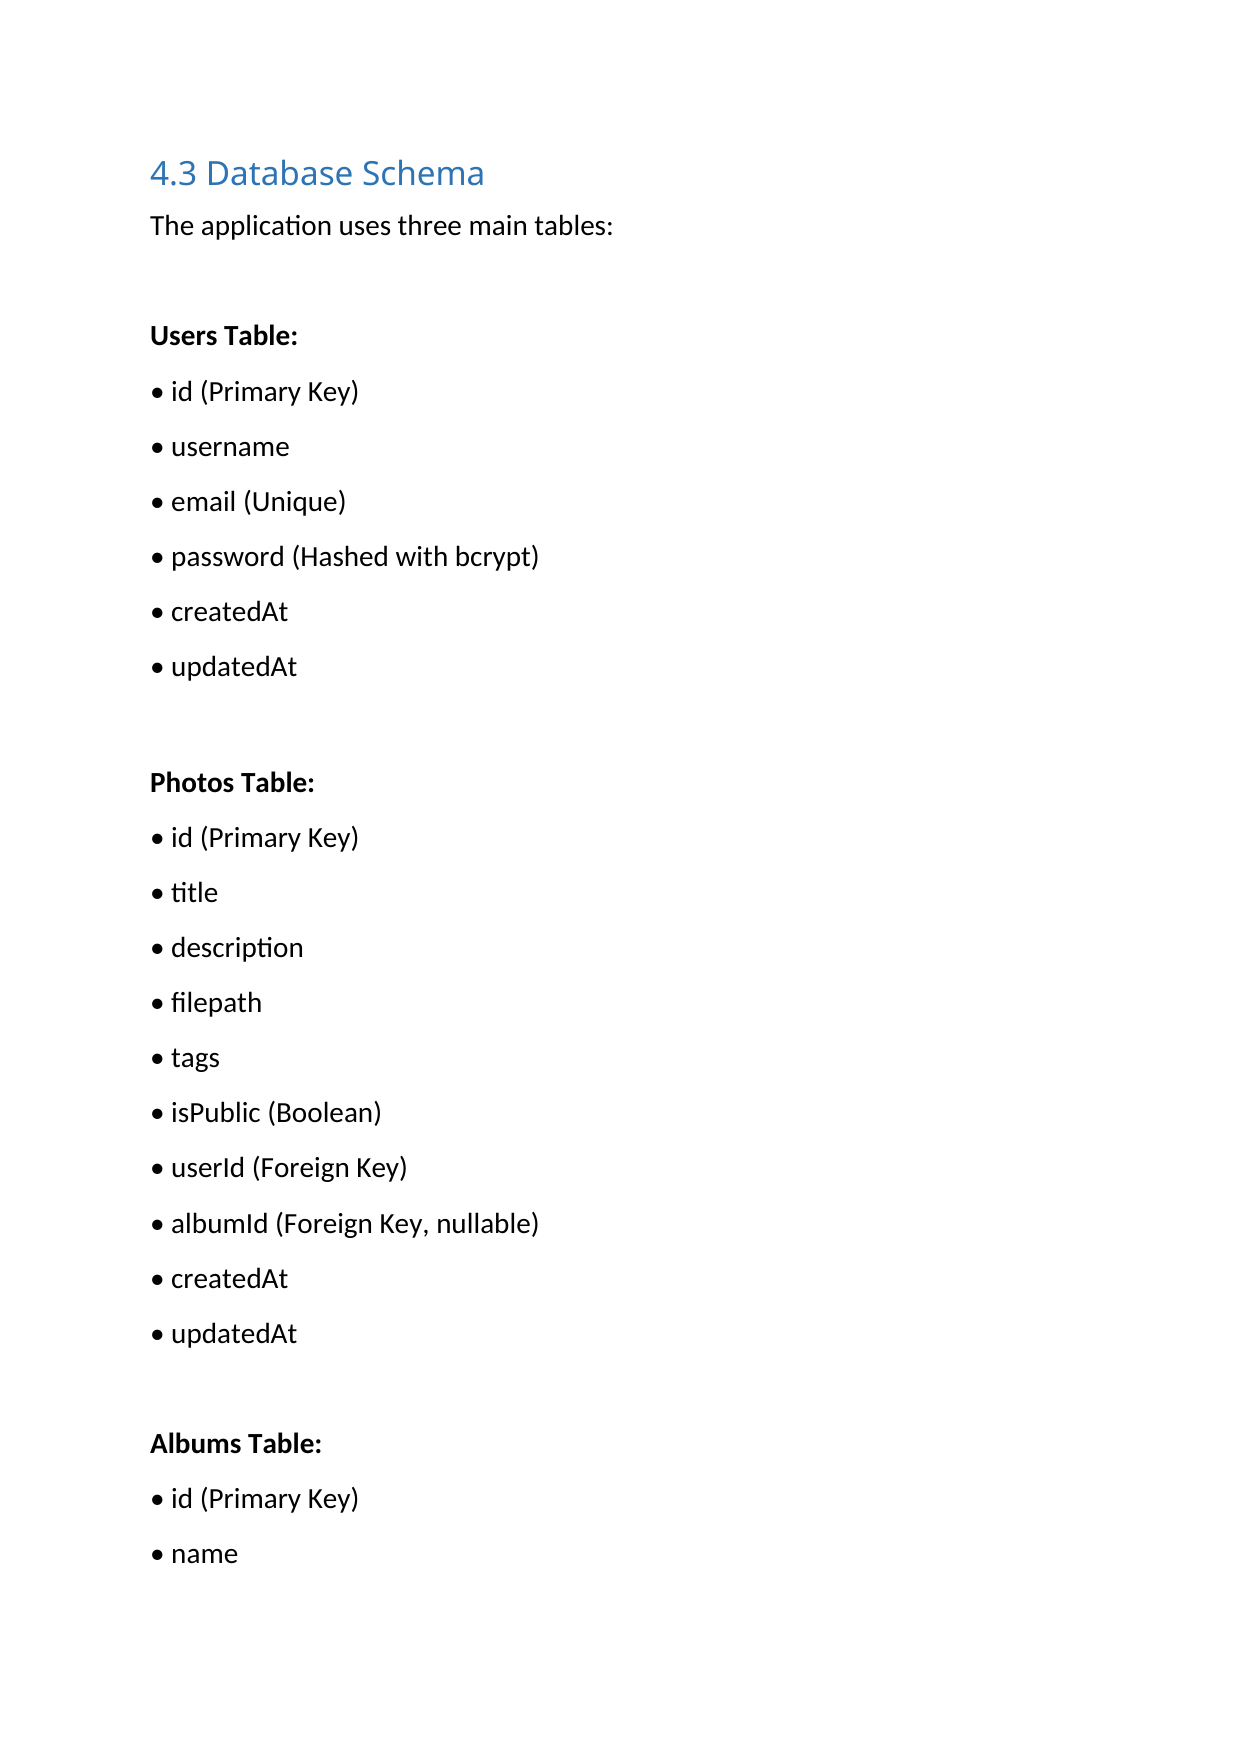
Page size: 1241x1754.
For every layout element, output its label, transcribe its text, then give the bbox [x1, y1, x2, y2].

text • updatedAt [150, 1315, 1090, 1351]
text • name [150, 1535, 1090, 1571]
text Users Table: [150, 317, 1090, 353]
text • username [150, 428, 1090, 463]
text • id (Primary Key) [150, 819, 1090, 854]
text • password (Hashed with bcrypt) [150, 538, 1090, 573]
text • filepath [150, 984, 1090, 1020]
text • userId (Foreign Key) [150, 1149, 1090, 1185]
text • createdAt [150, 1260, 1090, 1295]
text • email (Unique) [150, 483, 1090, 518]
text • updatedAt [150, 648, 1090, 684]
text • albumId (Foreign Key, nullable) [150, 1205, 1090, 1240]
text • id (Primary Key) [150, 1480, 1090, 1516]
text • tags [150, 1039, 1090, 1075]
text • createdAt [150, 593, 1090, 629]
text • description [150, 929, 1090, 965]
text • title [150, 874, 1090, 910]
text • id (Primary Key) [150, 373, 1090, 408]
text • isPublic (Boolean) [150, 1094, 1090, 1130]
text Albums Table: [150, 1425, 1090, 1461]
text The application uses three main tables: [150, 207, 1090, 243]
subtitle 4.3 Database Schema [150, 150, 1090, 195]
text Photos Table: [150, 764, 1090, 799]
